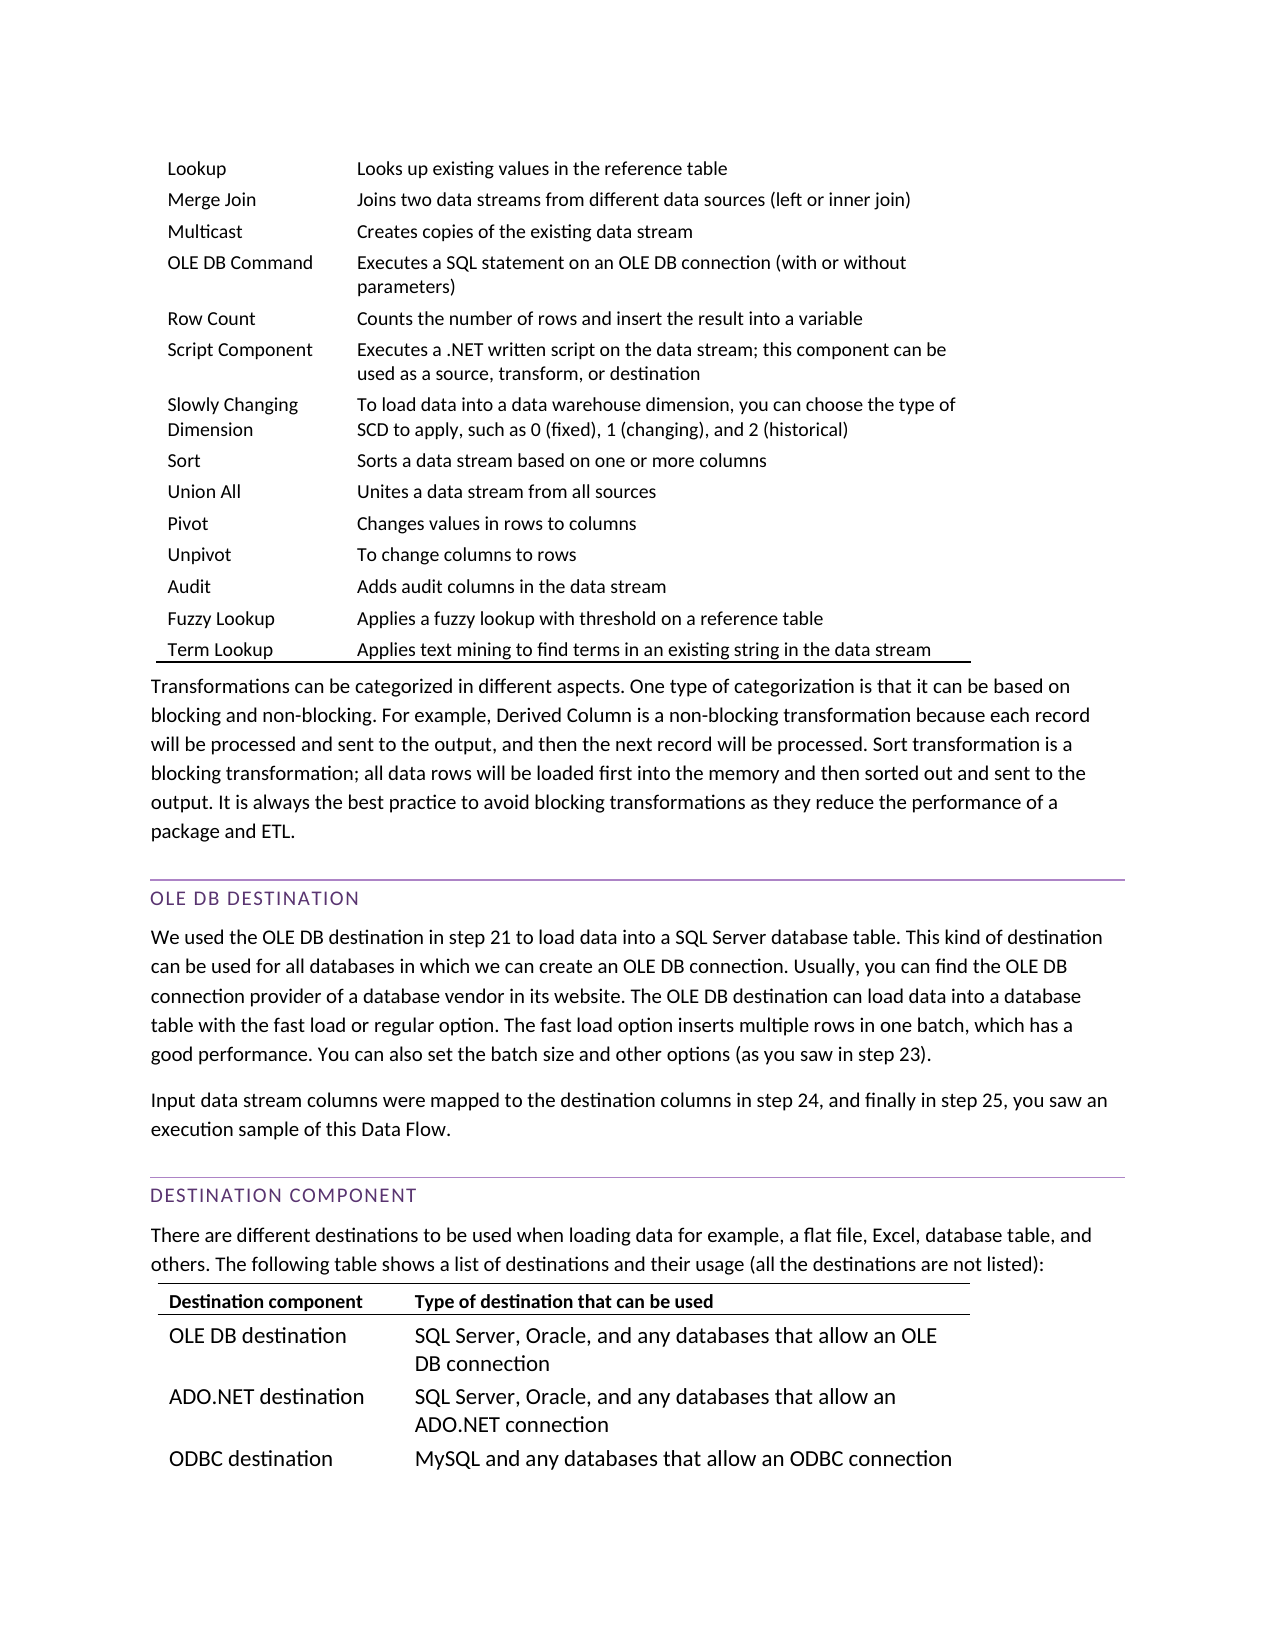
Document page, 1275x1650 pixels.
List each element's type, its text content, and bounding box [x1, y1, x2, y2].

table_cell Executes a SQL statement on an OLE DB connection (with or without parameters) [357, 245, 971, 300]
table_cell Slowly Changing Dimension [156, 387, 357, 442]
table_cell Unites a data stream from all sources [357, 474, 971, 505]
table_cell Unpivot [156, 537, 357, 568]
table_header Type of destination that can be used [415, 1284, 969, 1314]
table_cell Executes a .NET written script on the data stream; this component can be used as a source, transform, or destination [357, 332, 971, 387]
table_cell Audit [156, 569, 357, 600]
table_cell SQL Server, Oracle, and any databases that allow an ADO.NET connection [415, 1377, 969, 1438]
text We used the OLE DB destination in step 21 to load data into a SQL Server database table. This kind of destination can be used for all databases in which we can create an OLE DB connection. Usually, you can find the OLE DB connection provider of a database vendor in its website. The OLE DB destination can load data into a database table with the fast load or regular option. The fast load option inserts multiple rows in one batch, which has a good performance. You can also set the batch size and other options (as you saw in step 23). [151, 924, 1104, 1067]
table_cell Creates copies of the existing data stream [357, 213, 971, 245]
table_cell Script Component [156, 332, 357, 387]
table_cell ADO.NET destination [158, 1377, 414, 1438]
table_cell Sort [156, 442, 357, 474]
text There are different destinations to be used when loading data for example, a flat file, Excel, database table, and others. The following table shows a list of destinations and their usage (all the destinations are not listed): [151, 1222, 1120, 1277]
table_cell ODBC destination [158, 1438, 414, 1472]
table_cell To load data into a data warehouse dimension, you can choose the type of SCD to apply, such as 0 (fixed), 1 (changing), and 2 (historical) [357, 387, 971, 442]
text Input data stream columns were mapped to the destination columns in step 24, and finally in step 25, you saw an execution sample of this Data Flow. [151, 1087, 1120, 1142]
table_cell Lookup [156, 150, 357, 182]
table_cell Joins two data streams from different data sources (left or inner join) [357, 182, 971, 213]
table_cell Merge Join [156, 182, 357, 213]
table_cell SQL Server, Oracle, and any databases that allow an OLE DB connection [415, 1315, 969, 1377]
text Transformations can be categorized in different aspects. One type of categorization is that it can be based on blocking and non-blocking. For example, Derived Column is a non-blocking transformation because each record will be processed and sent to the output, and then the next record will be processed. Sort transformation is a blocking transformation; all data rows will be loaded first into the memory and then sorted out and sent to the output. It is always the best practice to avoid blocking transformations as they reduce the performance of a package and ETL. [151, 673, 1120, 844]
subtitle OLE DB Destination [150, 881, 1125, 910]
table_cell Row Count [156, 300, 357, 332]
table_header Destination component [158, 1284, 414, 1314]
table_cell Looks up existing values in the reference table [357, 150, 971, 182]
table_cell To change columns to rows [357, 537, 971, 568]
table_cell OLE DB Command [156, 245, 357, 300]
table_cell Counts the number of rows and insert the result into a variable [357, 300, 971, 332]
table_cell Fuzzy Lookup [156, 600, 357, 632]
table_cell Applies text mining to find terms in an existing string in the data stream [357, 632, 971, 661]
table_cell Changes values in rows to columns [357, 505, 971, 537]
table_cell OLE DB destination [158, 1315, 414, 1377]
table_cell Applies a fuzzy lookup with threshold on a reference table [357, 600, 971, 632]
subtitle Destination Component [150, 1178, 1125, 1208]
table_cell Union All [156, 474, 357, 505]
table_cell Adds audit columns in the data stream [357, 569, 971, 600]
table_cell Term Lookup [156, 632, 357, 661]
table_cell Multicast [156, 213, 357, 245]
table_cell MySQL and any databases that allow an ODBC connection [415, 1438, 969, 1472]
table_cell Pivot [156, 505, 357, 537]
table_cell Sorts a data stream based on one or more columns [357, 442, 971, 474]
